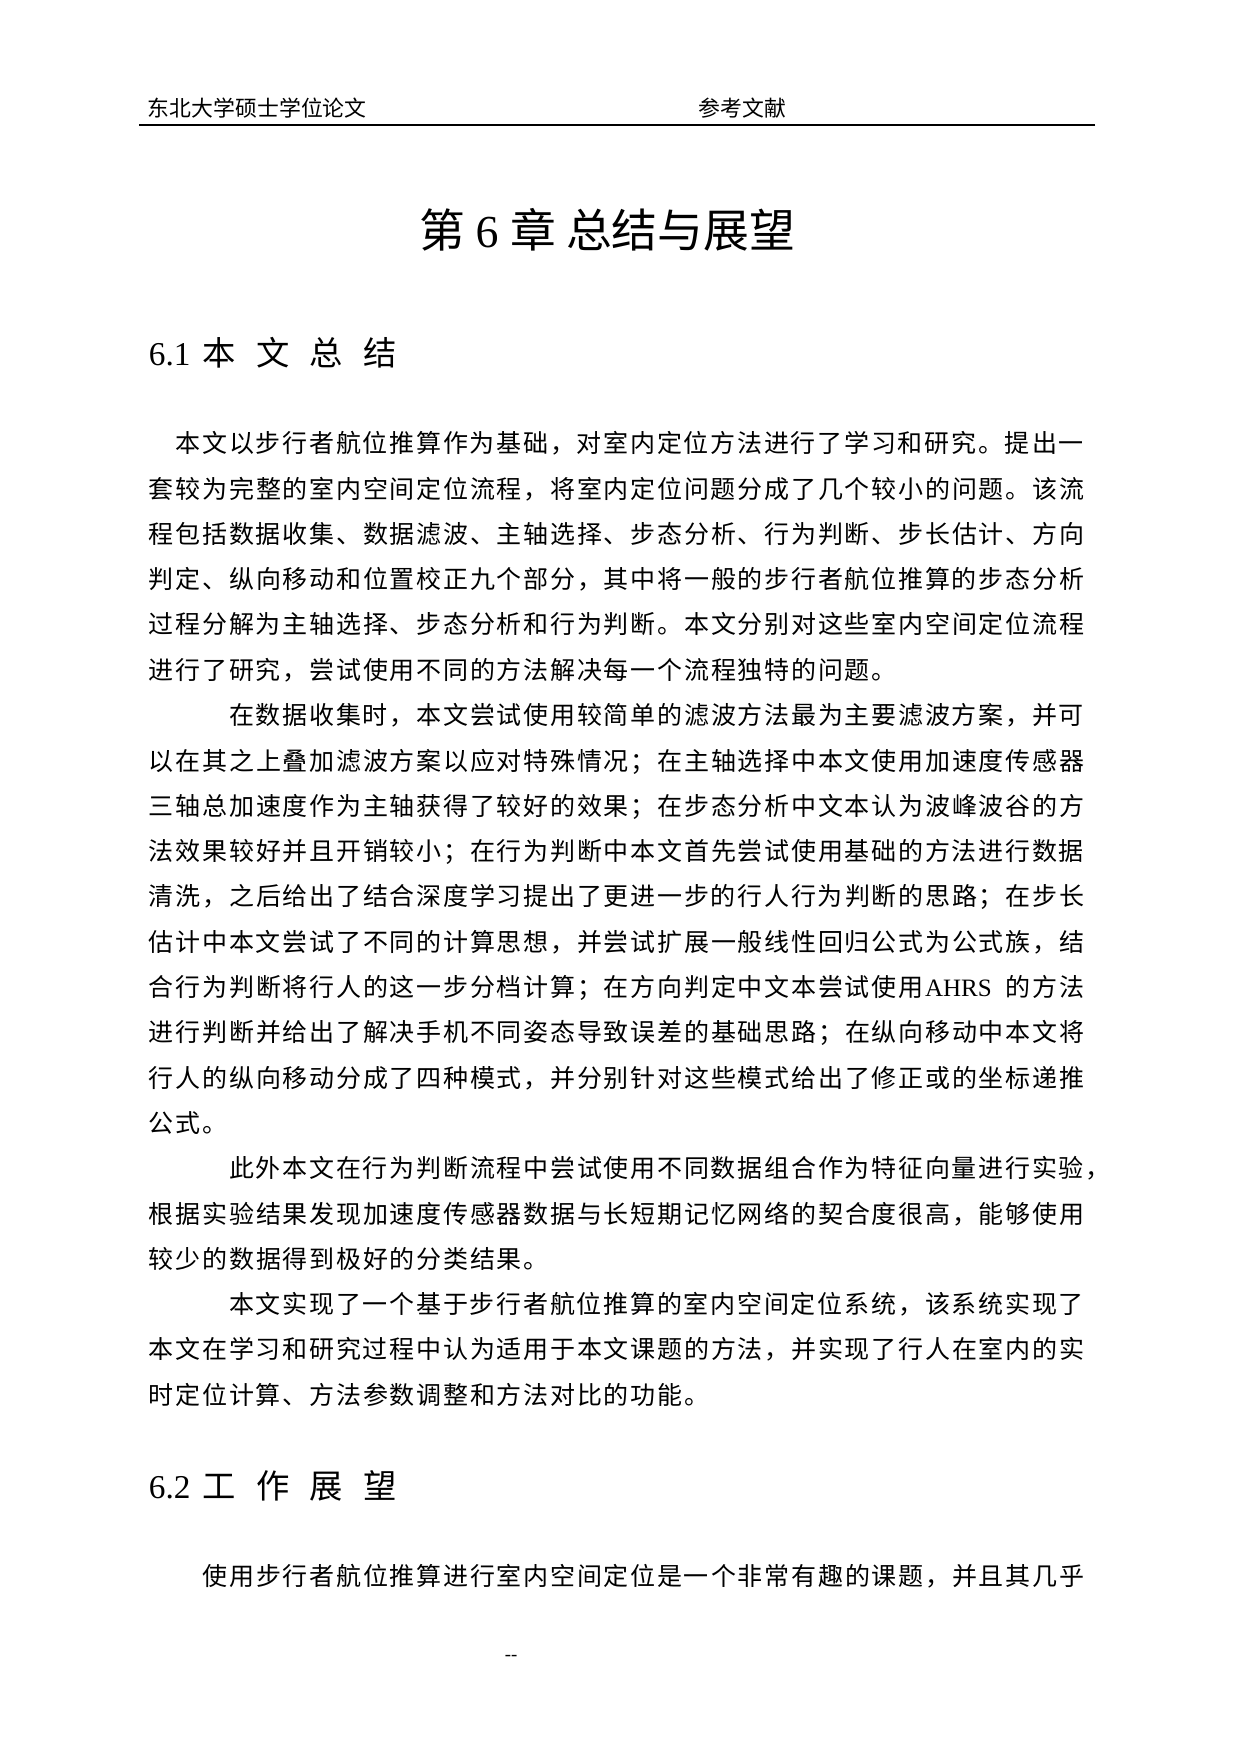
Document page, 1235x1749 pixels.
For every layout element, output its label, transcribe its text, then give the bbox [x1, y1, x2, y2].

text 在数据收集时，本文尝试使用较简单的滤波方法最为主要滤波方案，并可以在其之上叠加滤波方案以应对特殊情况；在主轴选择中本文使用加速度传感器三轴总加速度作为主轴获得了较好的效果；在步态分析中文本认为波峰波谷的方法效果较好并且开销较小；在行为判断中本文首先尝试使用基础的方法进行数据清洗，之后给出了结合深度学习提出了更进一步的行人行为判断的思路；在步长估计中本文尝试了不同的计算思想，并尝试扩展一般线性回归公式为公式族，结合行为判断将行人的这一步分档计算；在方向判定中文本尝试使用AHRS的方法进行判断并给出了解决手机不同姿态导致误差的基础思路；在纵向移动中本文将行人的纵向移动分成了四种模式，并分别针对这些模式给出了修正或的坐标递推公式。 [149, 691, 1086, 1144]
text 本文实现了一个基于步行者航位推算的室内空间定位系统，该系统实现了本文在学习和研究过程中认为适用于本文课题的方法，并实现了行人在室内的实时定位计算、方法参数调整和方法对比的功能。 [149, 1280, 1086, 1416]
text 本文以步行者航位推算作为基础，对室内定位方法进行了学习和研究。提出一套较为完整的室内空间定位流程，将室内定位问题分成了几个较小的问题。该流程包括数据收集、数据滤波、主轴选择、步态分析、行为判断、步长估计、方向判定、纵向移动和位置校正九个部分，其中将一般的步行者航位推算的步态分析过程分解为主轴选择、步态分析和行为判断。本文分别对这些室内空间定位流程进行了研究，尝试使用不同的方法解决每一个流程独特的问题。 [149, 419, 1086, 691]
subtitle 工作展望 [149, 1439, 1086, 1529]
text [149, 1552, 1086, 1597]
subtitle 总结与展望 [202, 194, 1086, 261]
text 此外本文在行为判断流程中尝试使用不同数据组合作为特征向量进行实验，根据实验结果发现加速度传感器数据与长短期记忆网络的契合度很高，能够使用较少的数据得到极好的分类结果。 [149, 1144, 1086, 1280]
subtitle 本文总结 [149, 306, 1086, 397]
